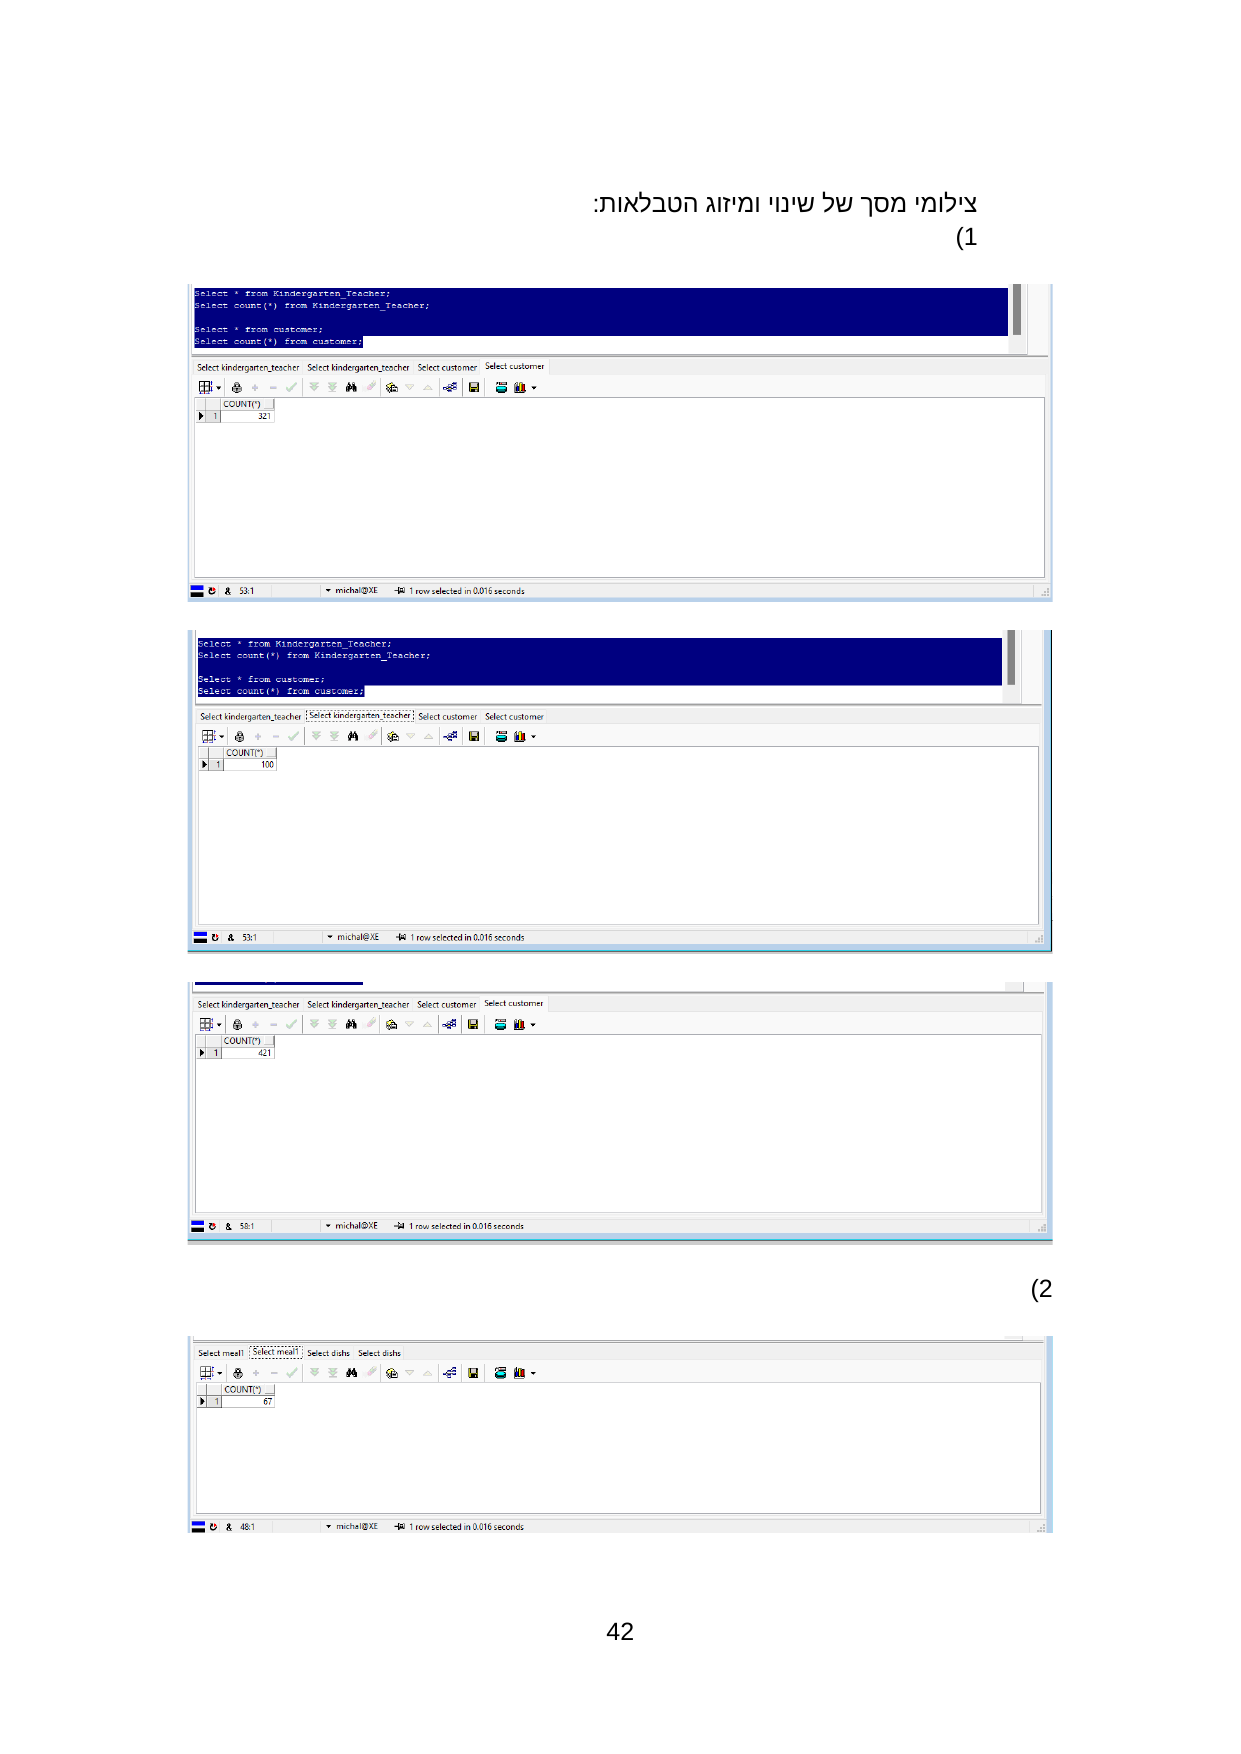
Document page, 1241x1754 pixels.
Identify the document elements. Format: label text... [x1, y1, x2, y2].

text 2) [187, 1274, 1053, 1303]
picture [187, 982, 1053, 1245]
picture [187, 630, 1053, 954]
list 1) [187, 222, 978, 251]
picture [187, 1336, 1053, 1533]
list צילומי מסך של שינוי ומיזוג הטבלאות: [187, 189, 978, 218]
picture [187, 284, 1053, 602]
